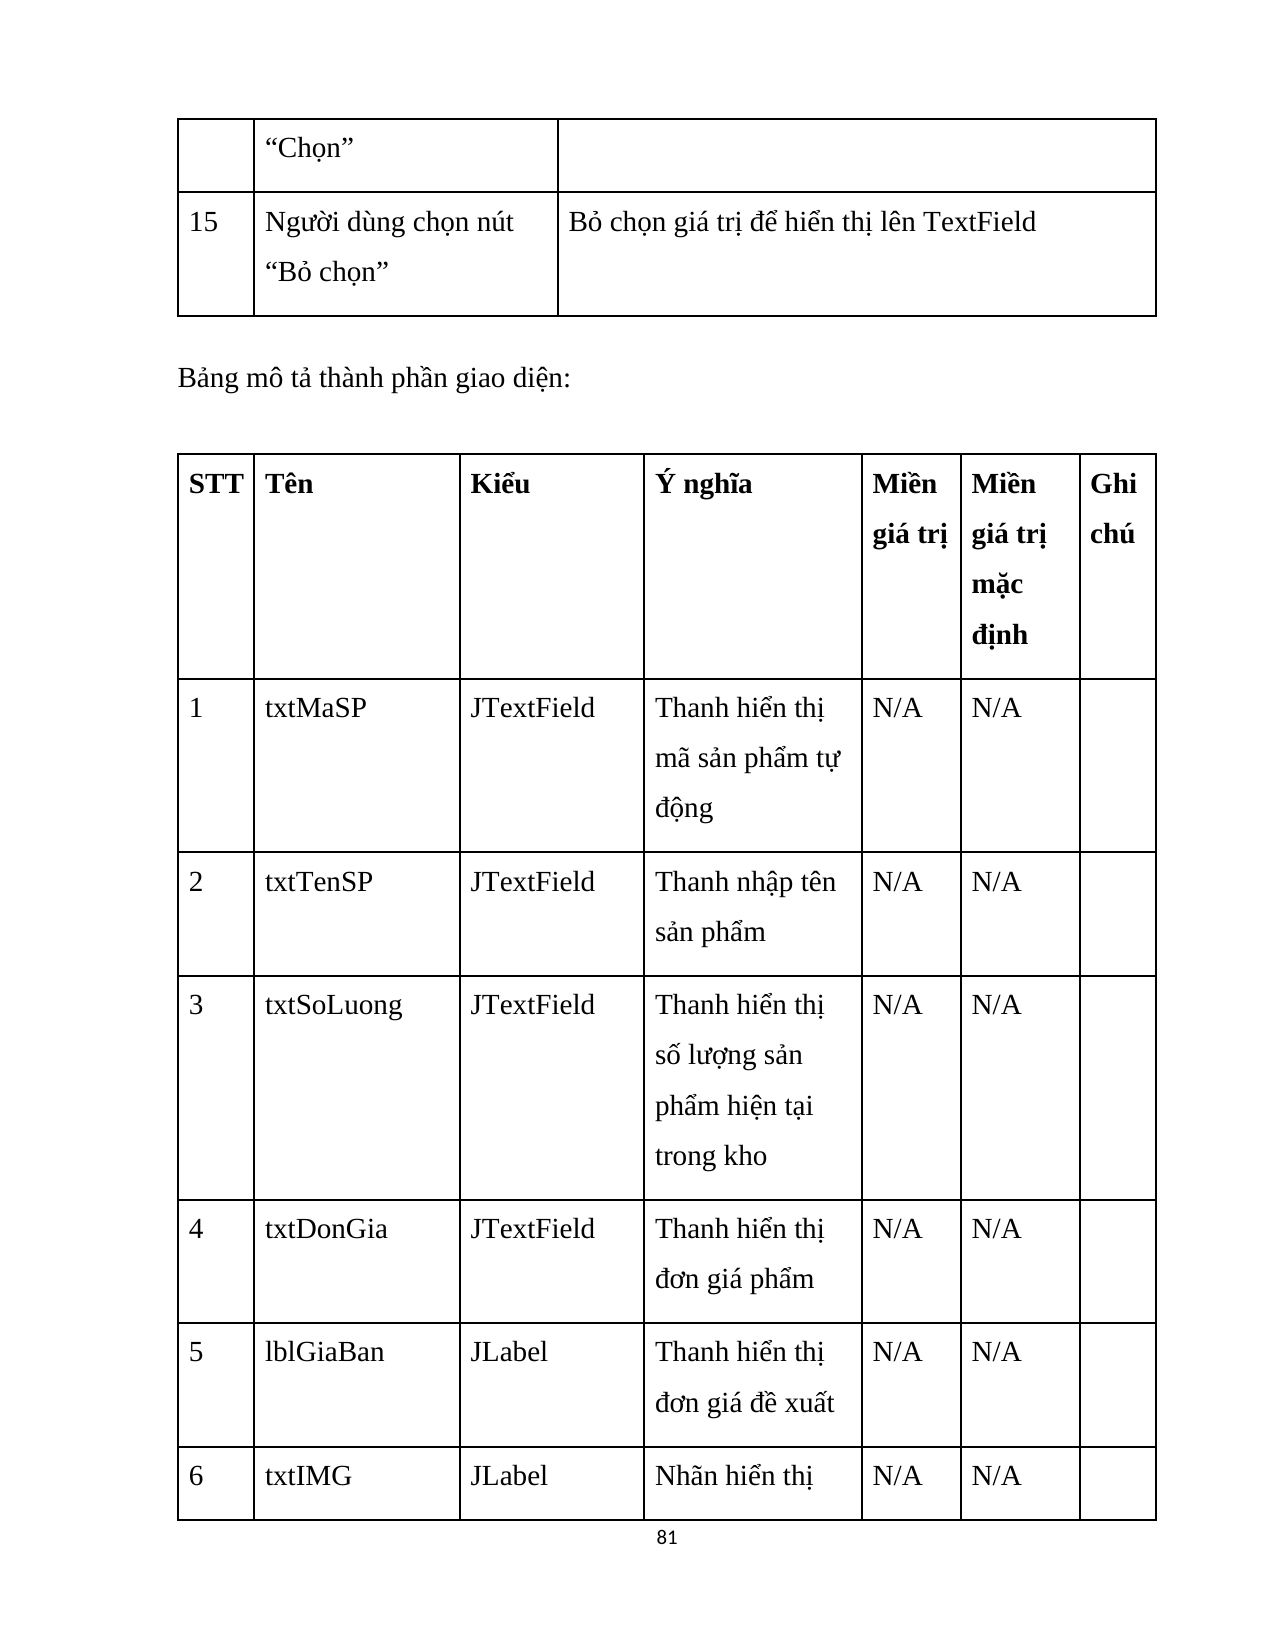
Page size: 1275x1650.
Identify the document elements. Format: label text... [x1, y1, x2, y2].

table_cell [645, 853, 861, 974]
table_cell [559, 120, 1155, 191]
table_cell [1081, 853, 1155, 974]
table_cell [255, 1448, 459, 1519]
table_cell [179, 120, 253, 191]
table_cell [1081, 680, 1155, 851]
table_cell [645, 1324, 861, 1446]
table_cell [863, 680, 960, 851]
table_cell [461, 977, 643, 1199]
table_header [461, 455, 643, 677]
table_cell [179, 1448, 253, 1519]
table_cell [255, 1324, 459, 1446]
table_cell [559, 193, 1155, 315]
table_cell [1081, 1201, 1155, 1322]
text Bảng mô tả thành phần giao diện: [177, 360, 1157, 393]
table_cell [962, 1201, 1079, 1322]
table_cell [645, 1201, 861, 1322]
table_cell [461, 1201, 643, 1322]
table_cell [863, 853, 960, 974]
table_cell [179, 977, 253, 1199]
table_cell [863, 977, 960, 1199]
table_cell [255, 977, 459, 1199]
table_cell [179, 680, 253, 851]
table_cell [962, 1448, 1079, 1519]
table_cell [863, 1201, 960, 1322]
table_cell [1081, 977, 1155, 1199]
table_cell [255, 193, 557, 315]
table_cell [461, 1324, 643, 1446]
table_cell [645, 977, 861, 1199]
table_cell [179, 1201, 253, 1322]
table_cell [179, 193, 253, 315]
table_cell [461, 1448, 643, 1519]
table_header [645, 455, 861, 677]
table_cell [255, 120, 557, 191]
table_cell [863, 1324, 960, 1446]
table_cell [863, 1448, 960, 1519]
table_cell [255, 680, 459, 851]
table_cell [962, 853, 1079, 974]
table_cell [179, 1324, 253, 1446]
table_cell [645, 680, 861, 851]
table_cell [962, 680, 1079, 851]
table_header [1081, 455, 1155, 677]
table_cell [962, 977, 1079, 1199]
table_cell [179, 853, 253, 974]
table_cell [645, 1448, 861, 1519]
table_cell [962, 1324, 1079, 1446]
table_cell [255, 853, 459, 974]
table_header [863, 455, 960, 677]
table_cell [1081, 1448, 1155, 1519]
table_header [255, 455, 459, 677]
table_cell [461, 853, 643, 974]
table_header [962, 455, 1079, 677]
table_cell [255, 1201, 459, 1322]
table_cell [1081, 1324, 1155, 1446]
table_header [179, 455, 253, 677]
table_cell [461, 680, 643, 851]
